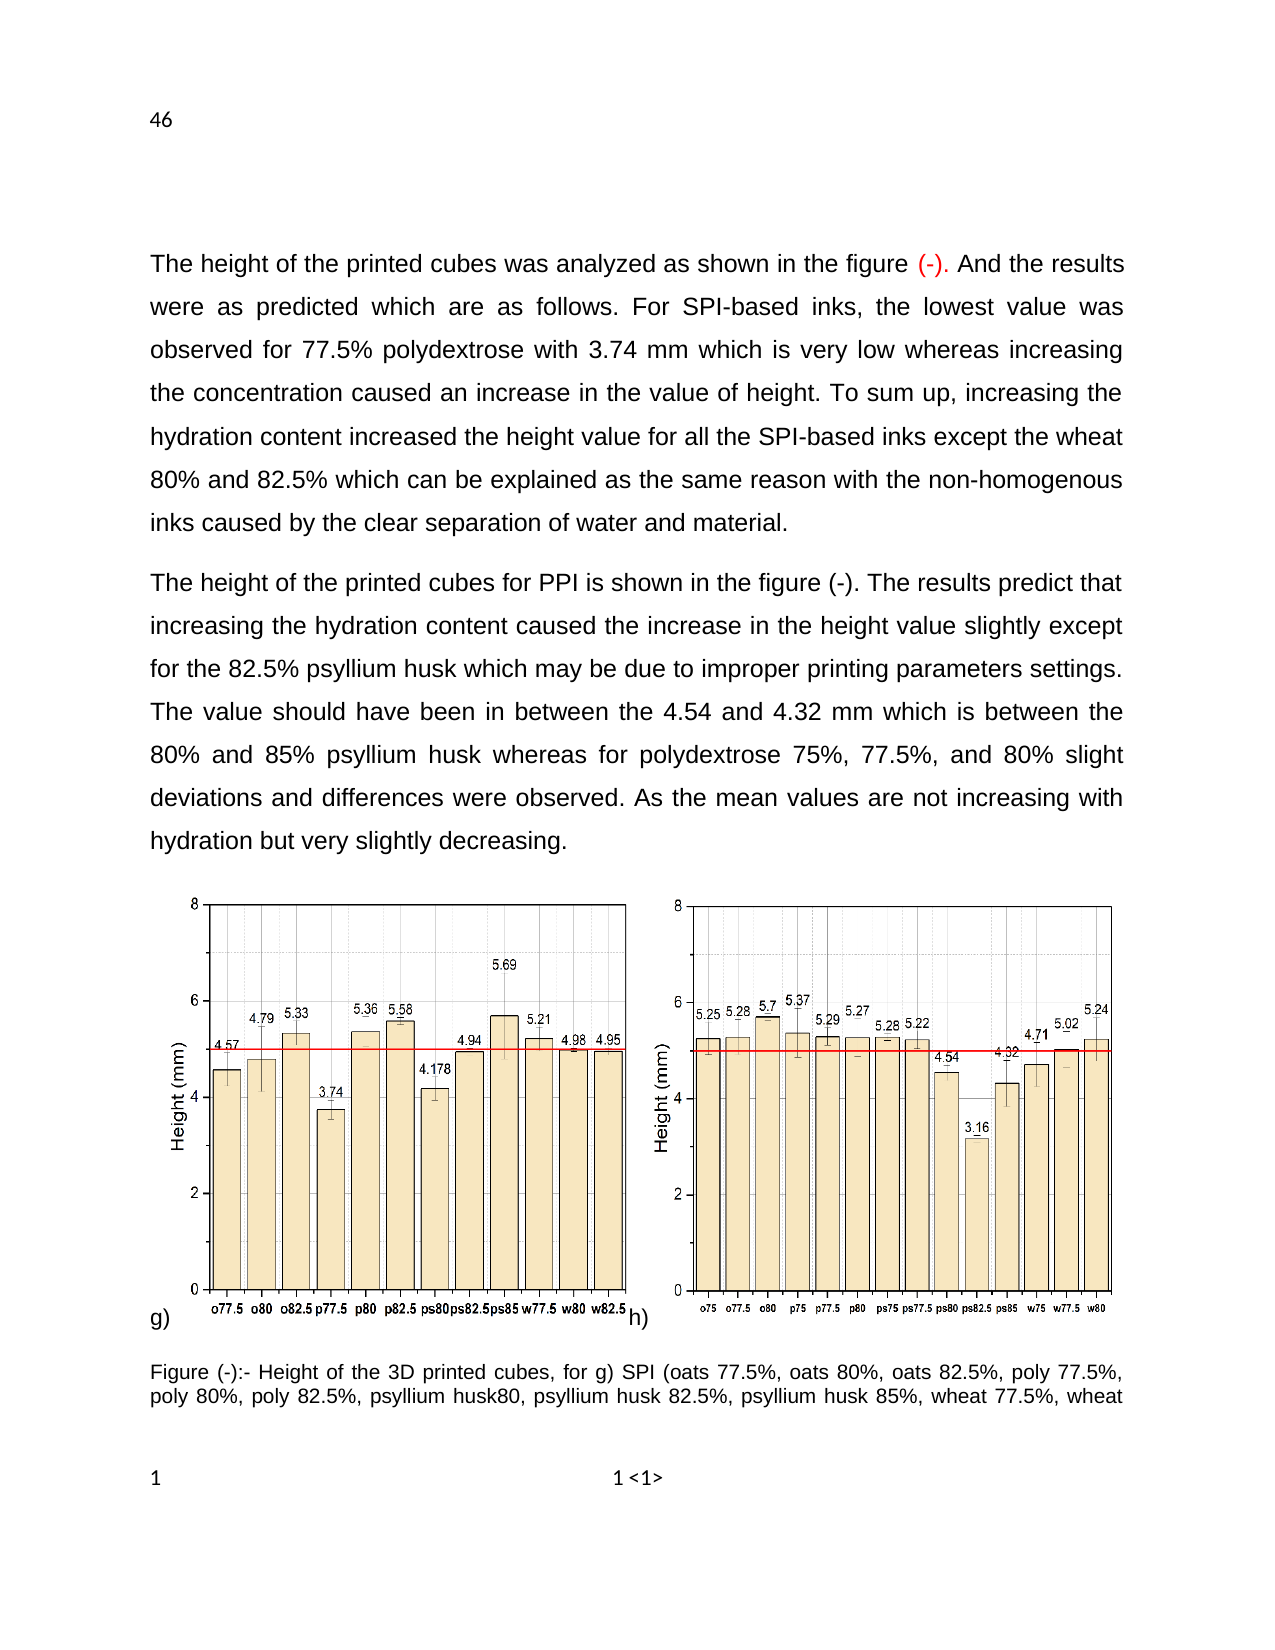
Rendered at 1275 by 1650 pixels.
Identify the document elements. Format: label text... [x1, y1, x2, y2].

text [150, 1359, 1125, 1407]
picture [170, 886, 629, 1325]
text The height of the printed cubes was analyzed as shown in the figure (-). And the results were as predicted which are as follows. For SPI-based inks, the lowest value was observed for 77.5% polydextrose with 3.74 mm which is very low whereas increasing the concentration caused an increase in the value of height. To sum up, increasing the hydration content increased the height value for all the SPI-based inks except the wheat 80% and 82.5% which can be explained as the same reason with the non-homogenous inks caused by the clear separation of water and material. [150, 249, 1125, 537]
text The height of the printed cubes for PPI is shown in the figure (-). The results predict that increasing the hydration content caused the increase in the height value slightly except for the 82.5% psyllium husk which may be due to improper printing parameters settings. The value should have been in between the 4.54 and 4.32 mm which is between the 80% and 85% psyllium husk whereas for polydextrose 75%, 77.5%, and 80% slight deviations and differences were observed. As the mean values are not increasing with hydration but very slightly decreasing. [150, 568, 1125, 855]
picture [648, 898, 1118, 1325]
